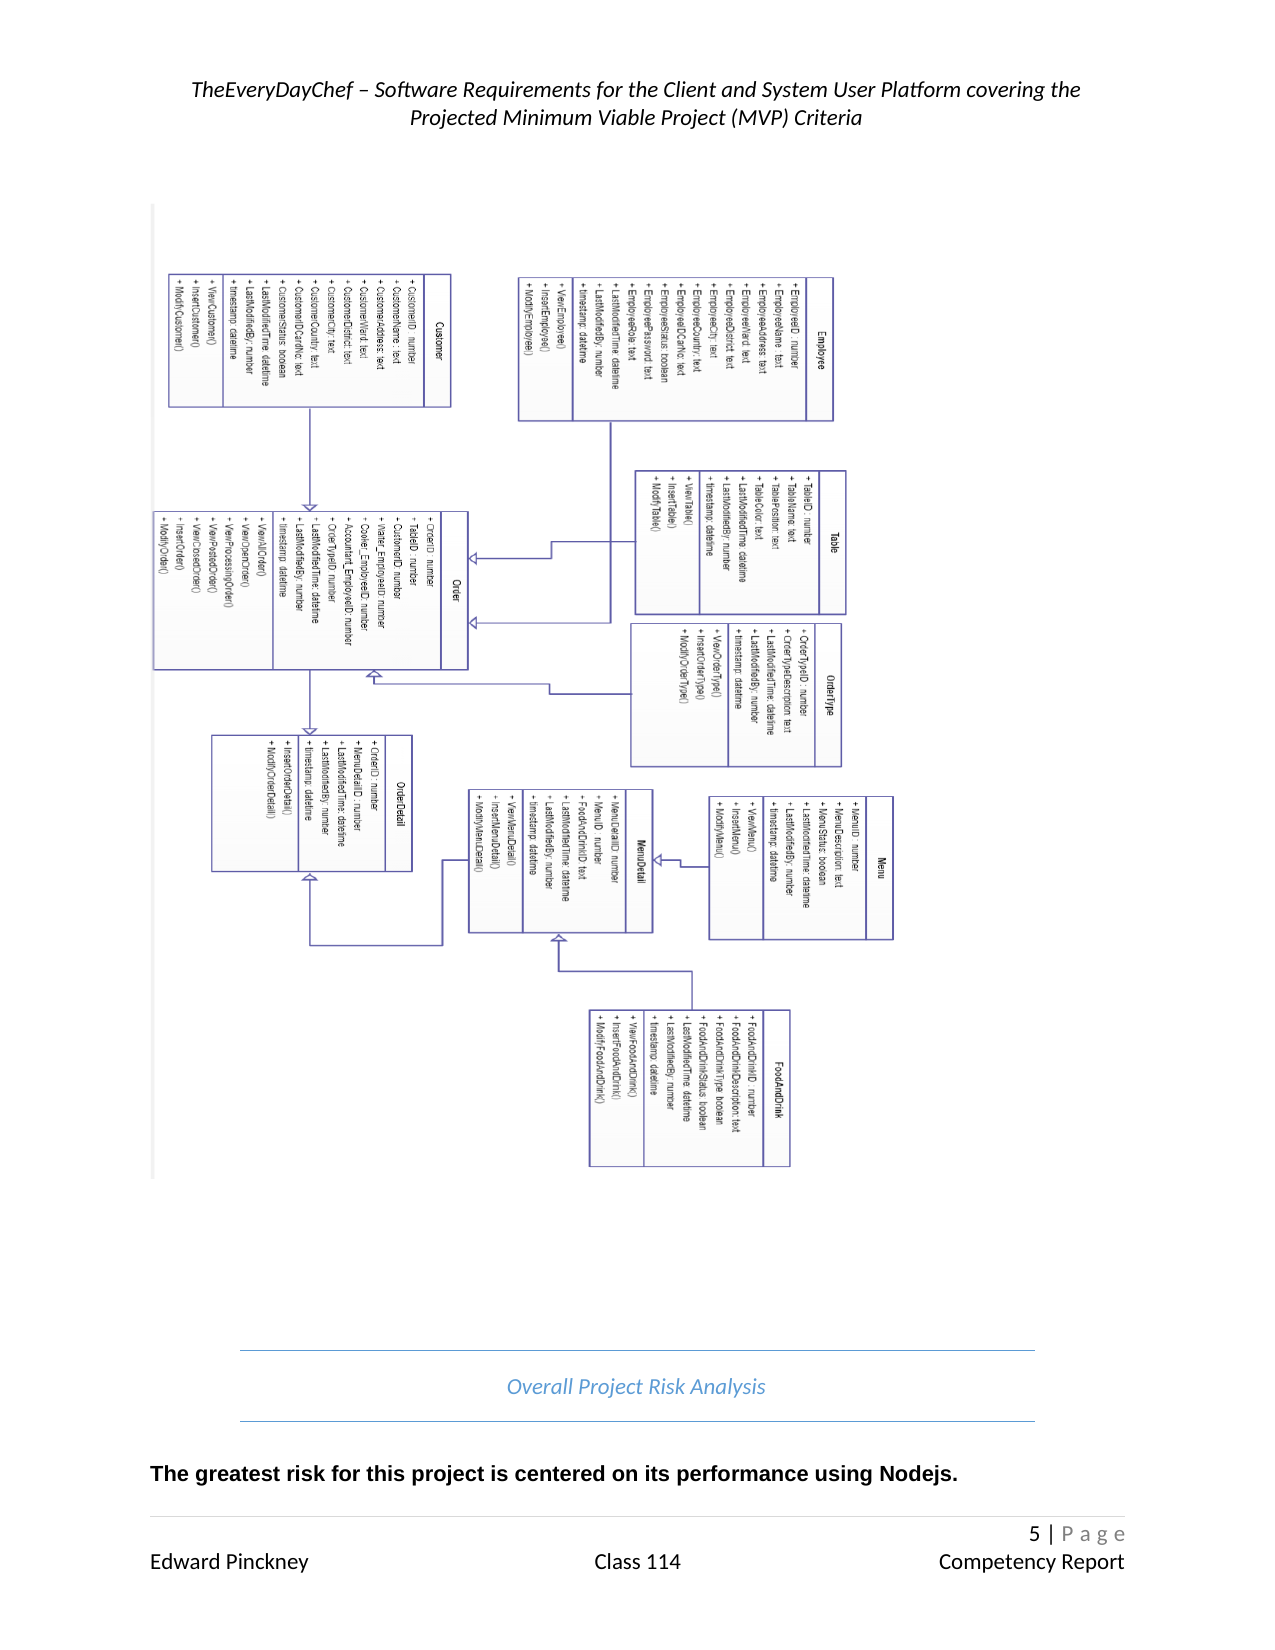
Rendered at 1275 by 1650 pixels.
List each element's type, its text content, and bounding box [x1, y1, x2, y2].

text Overall Project Risk Analysis [240, 1351, 1035, 1421]
text The greatest risk for this project is centered on its performance using Nodejs. [150, 1461, 1125, 1487]
picture [151, 205, 908, 1179]
